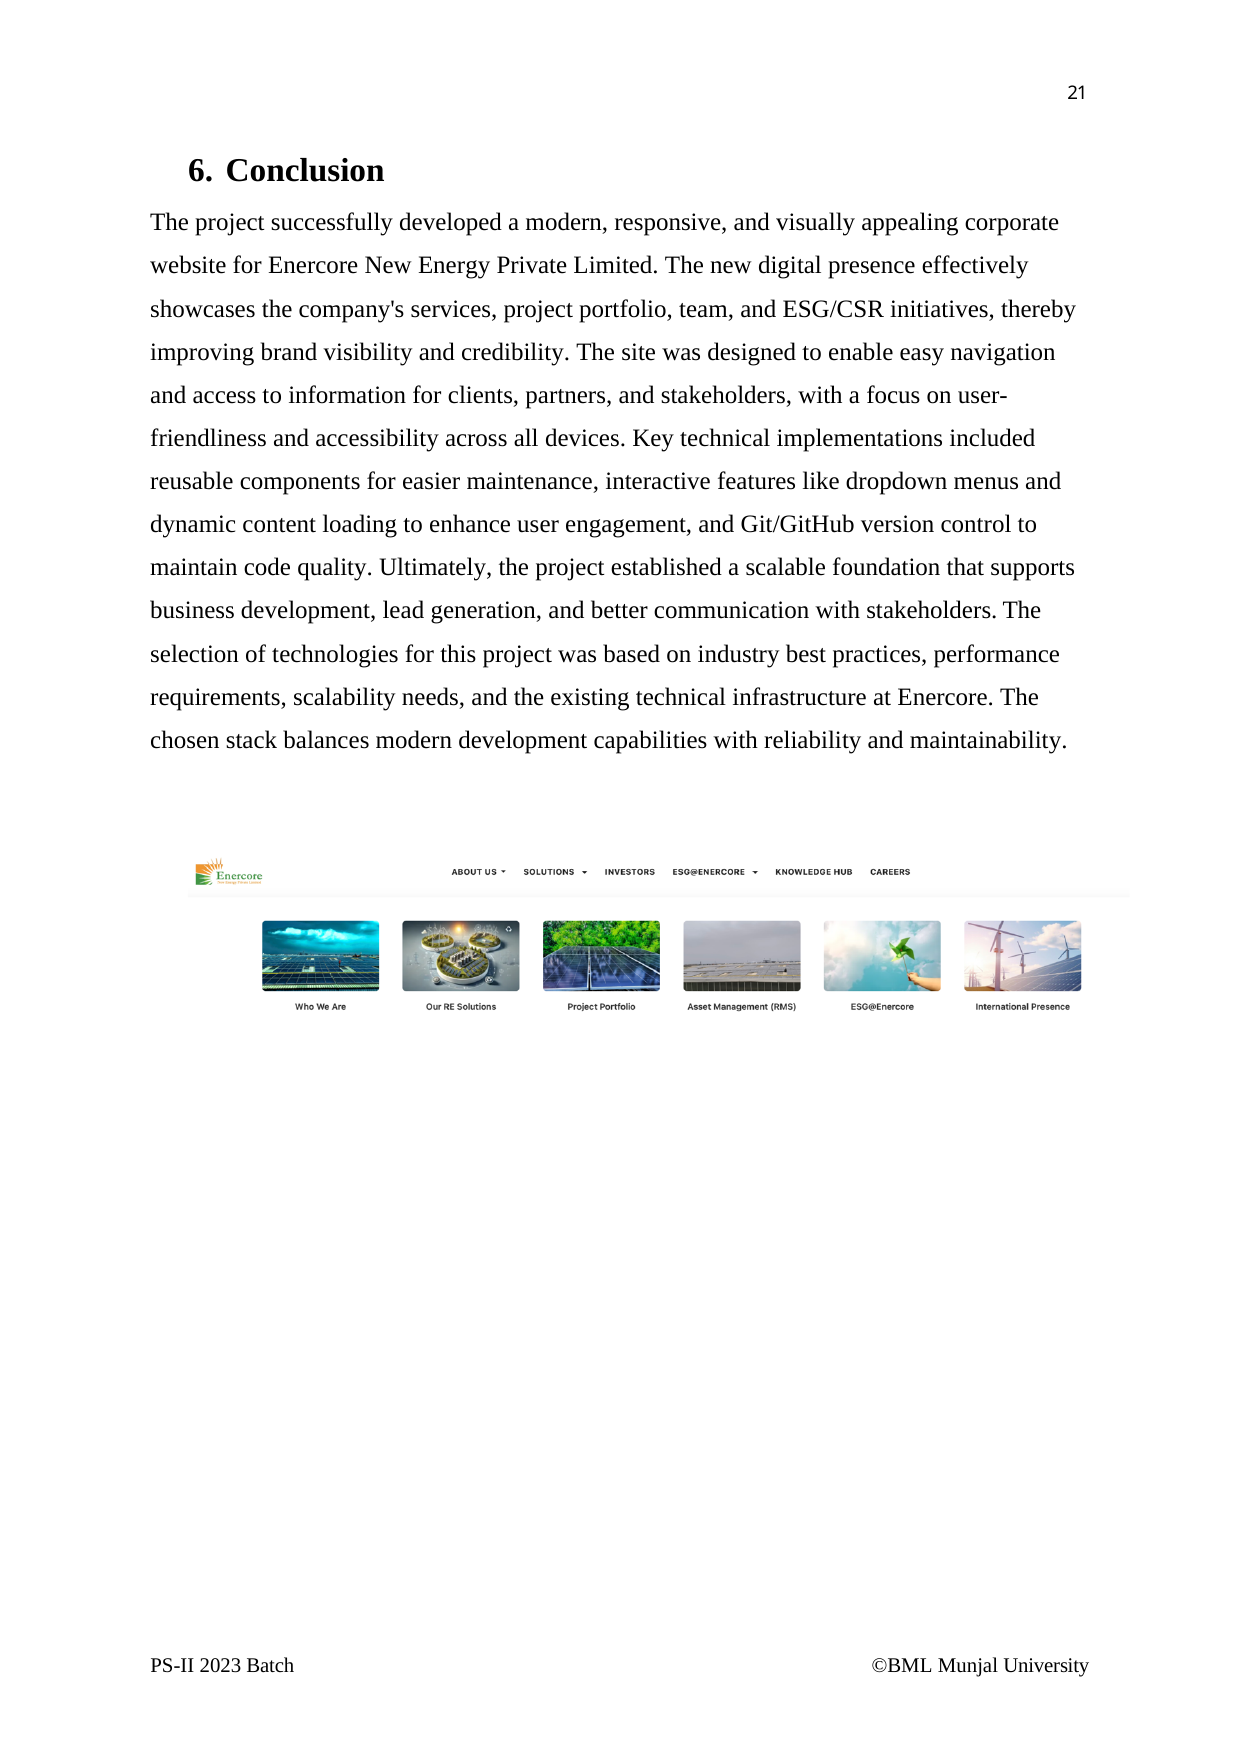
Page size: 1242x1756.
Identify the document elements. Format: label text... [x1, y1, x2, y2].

text requirements, scalability needs, and the existing technical infrastructure at Enercore. The chosen stack balances modern development capabilities with reliability and maintainability. [150, 682, 1092, 754]
picture [187, 854, 1130, 1043]
list Conclusion [188, 150, 1092, 188]
text The project successfully developed a modern, responsive, and visually appealing corporate website for Enercore New Energy Private Limited. The new digital presence effectively showcases the company's services, project portfolio, team, and ESG/CSR initiatives, thereby improving brand visibility and credibility. The site was designed to enable easy navigation and access to information for clients, partners, and stakeholders, with a focus on user-friendliness and accessibility across all devices. Key technical implementations included reusable components for easier maintenance, interactive features like dropdown menus and dynamic content loading to enhance user engagement, and Git/GitHub version control to maintain code quality. Ultimately, the project established a scalable foundation that supports business development, lead generation, and better communication with stakeholders. The selection of technologies for this project was based on industry best practices, performance [150, 207, 1092, 667]
